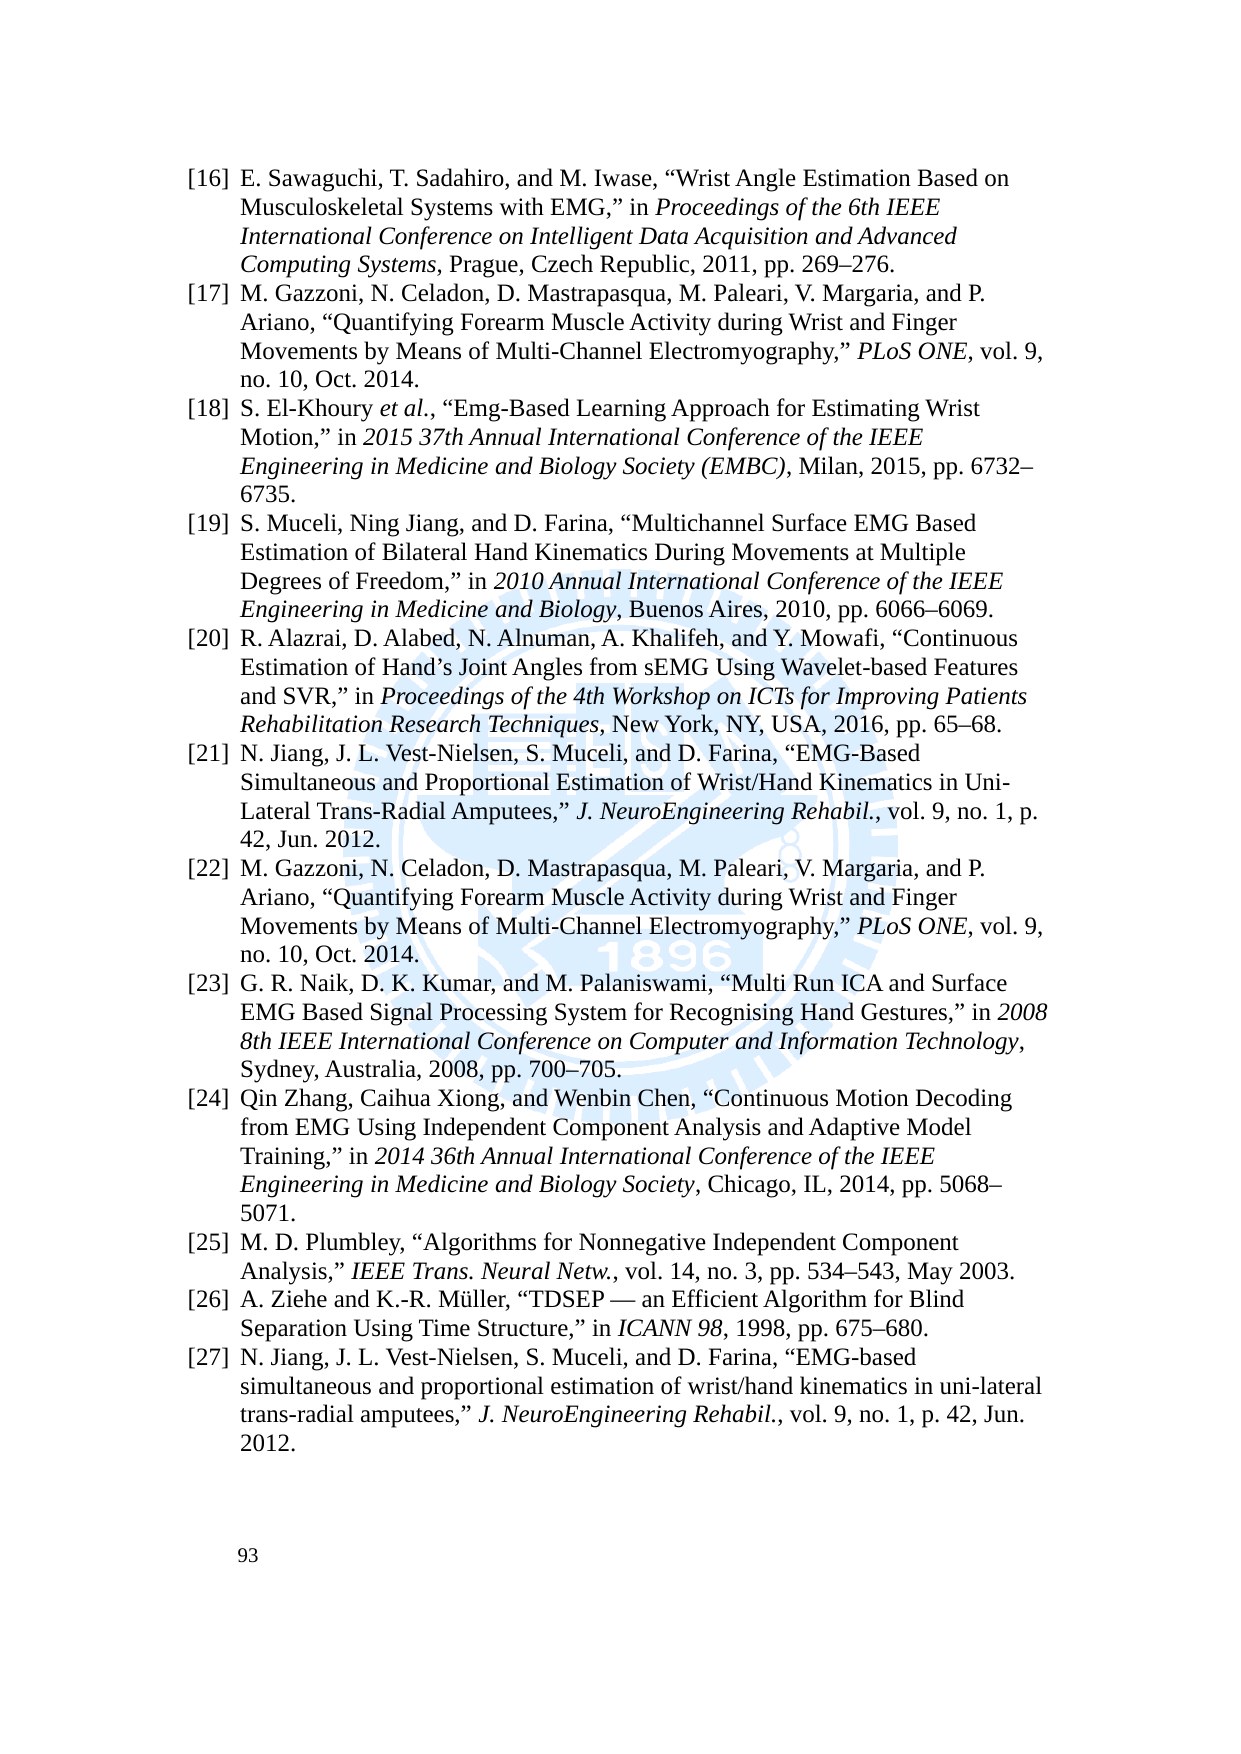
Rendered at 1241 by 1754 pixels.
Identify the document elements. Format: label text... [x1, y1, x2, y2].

text [27] N. Jiang, J. L. Vest-Nielsen, S. Muceli, and D. Farina, “EMG-based simultaneous and proportional estimation of wrist/hand kinematics in uni-lateral trans-radial amputees,” J. NeuroEngineering Rehabil., vol. 9, no. 1, p. 42, Jun. 2012. [187, 1342, 1053, 1457]
text [19] S. Muceli, Ning Jiang, and D. Farina, “Multichannel Surface EMG Based Estimation of Bilateral Hand Kinematics During Movements at Multiple Degrees of Freedom,” in 2010 Annual International Conference of the IEEE Engineering in Medicine and Biology, Buenos Aires, 2010, pp. 6066–6069. [187, 508, 1053, 623]
text [18] S. El-Khoury et al., “Emg-Based Learning Approach for Estimating Wrist Motion,” in 2015 37th Annual International Conference of the IEEE Engineering in Medicine and Biology Society (EMBC), Milan, 2015, pp. 6732–6735. [187, 393, 1053, 508]
text [16] E. Sawaguchi, T. Sadahiro, and M. Iwase, “Wrist Angle Estimation Based on Musculoskeletal Systems with EMG,” in Proceedings of the 6th IEEE International Conference on Intelligent Data Acquisition and Advanced Computing Systems, Prague, Czech Republic, 2011, pp. 269–276. [187, 163, 1053, 278]
text [25] M. D. Plumbley, “Algorithms for Nonnegative Independent Component Analysis,” IEEE Trans. Neural Netw., vol. 14, no. 3, pp. 534–543, May 2003. [187, 1227, 1053, 1284]
text [21] N. Jiang, J. L. Vest-Nielsen, S. Muceli, and D. Farina, “EMG-Based Simultaneous and Proportional Estimation of Wrist/Hand Kinematics in Uni-Lateral Trans-Radial Amputees,” J. NeuroEngineering Rehabil., vol. 9, no. 1, p. 42, Jun. 2012. [187, 738, 1053, 853]
text [23] G. R. Naik, D. K. Kumar, and M. Palaniswami, “Multi Run ICA and Surface EMG Based Signal Processing System for Recognising Hand Gestures,” in 2008 8th IEEE International Conference on Computer and Information Technology, Sydney, Australia, 2008, pp. 700–705. [187, 968, 1053, 1083]
text [20] R. Alazrai, D. Alabed, N. Alnuman, A. Khalifeh, and Y. Mowafi, “Continuous Estimation of Hand’s Joint Angles from sEMG Using Wavelet-based Features and SVR,” in Proceedings of the 4th Workshop on ICTs for Improving Patients Rehabilitation Research Techniques, New York, NY, USA, 2016, pp. 65–68. [187, 623, 1053, 738]
text [26] A. Ziehe and K.-R. Müller, “TDSEP — an Efficient Algorithm for Blind Separation Using Time Structure,” in ICANN 98, 1998, pp. 675–680. [187, 1284, 1053, 1342]
text [22] M. Gazzoni, N. Celadon, D. Mastrapasqua, M. Paleari, V. Margaria, and P. Ariano, “Quantifying Forearm Muscle Activity during Wrist and Finger Movements by Means of Multi-Channel Electromyography,” PLoS ONE, vol. 9, no. 10, Oct. 2014. [187, 853, 1053, 968]
text [17] M. Gazzoni, N. Celadon, D. Mastrapasqua, M. Paleari, V. Margaria, and P. Ariano, “Quantifying Forearm Muscle Activity during Wrist and Finger Movements by Means of Multi-Channel Electromyography,” PLoS ONE, vol. 9, no. 10, Oct. 2014. [187, 278, 1053, 393]
text [24] Qin Zhang, Caihua Xiong, and Wenbin Chen, “Continuous Motion Decoding from EMG Using Independent Component Analysis and Adaptive Model Training,” in 2014 36th Annual International Conference of the IEEE Engineering in Medicine and Biology Society, Chicago, IL, 2014, pp. 5068–5071. [187, 1083, 1053, 1227]
